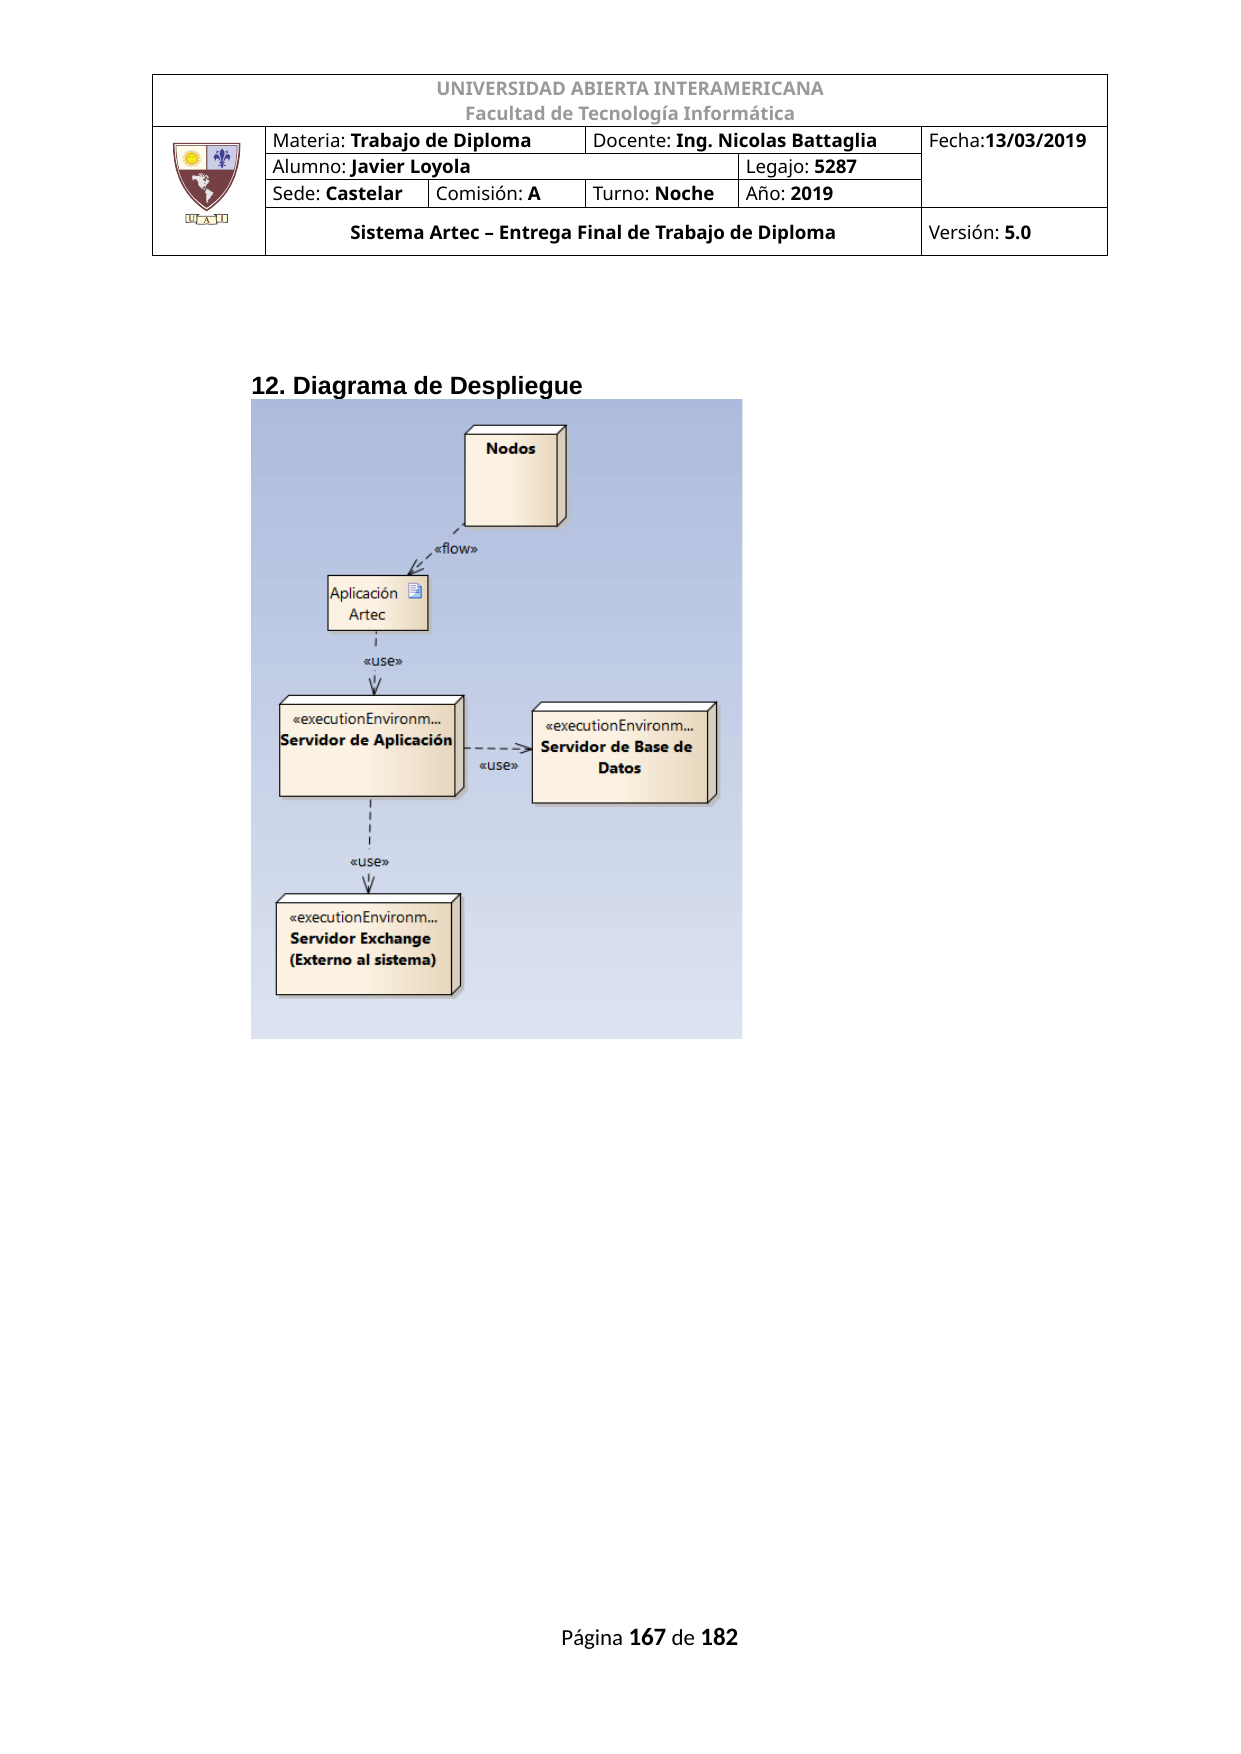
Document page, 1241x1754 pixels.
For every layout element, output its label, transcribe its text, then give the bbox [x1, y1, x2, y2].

picture [251, 399, 743, 1039]
picture [157, 136, 257, 228]
text 12. Diagrama de Despliegue [177, 371, 1122, 399]
